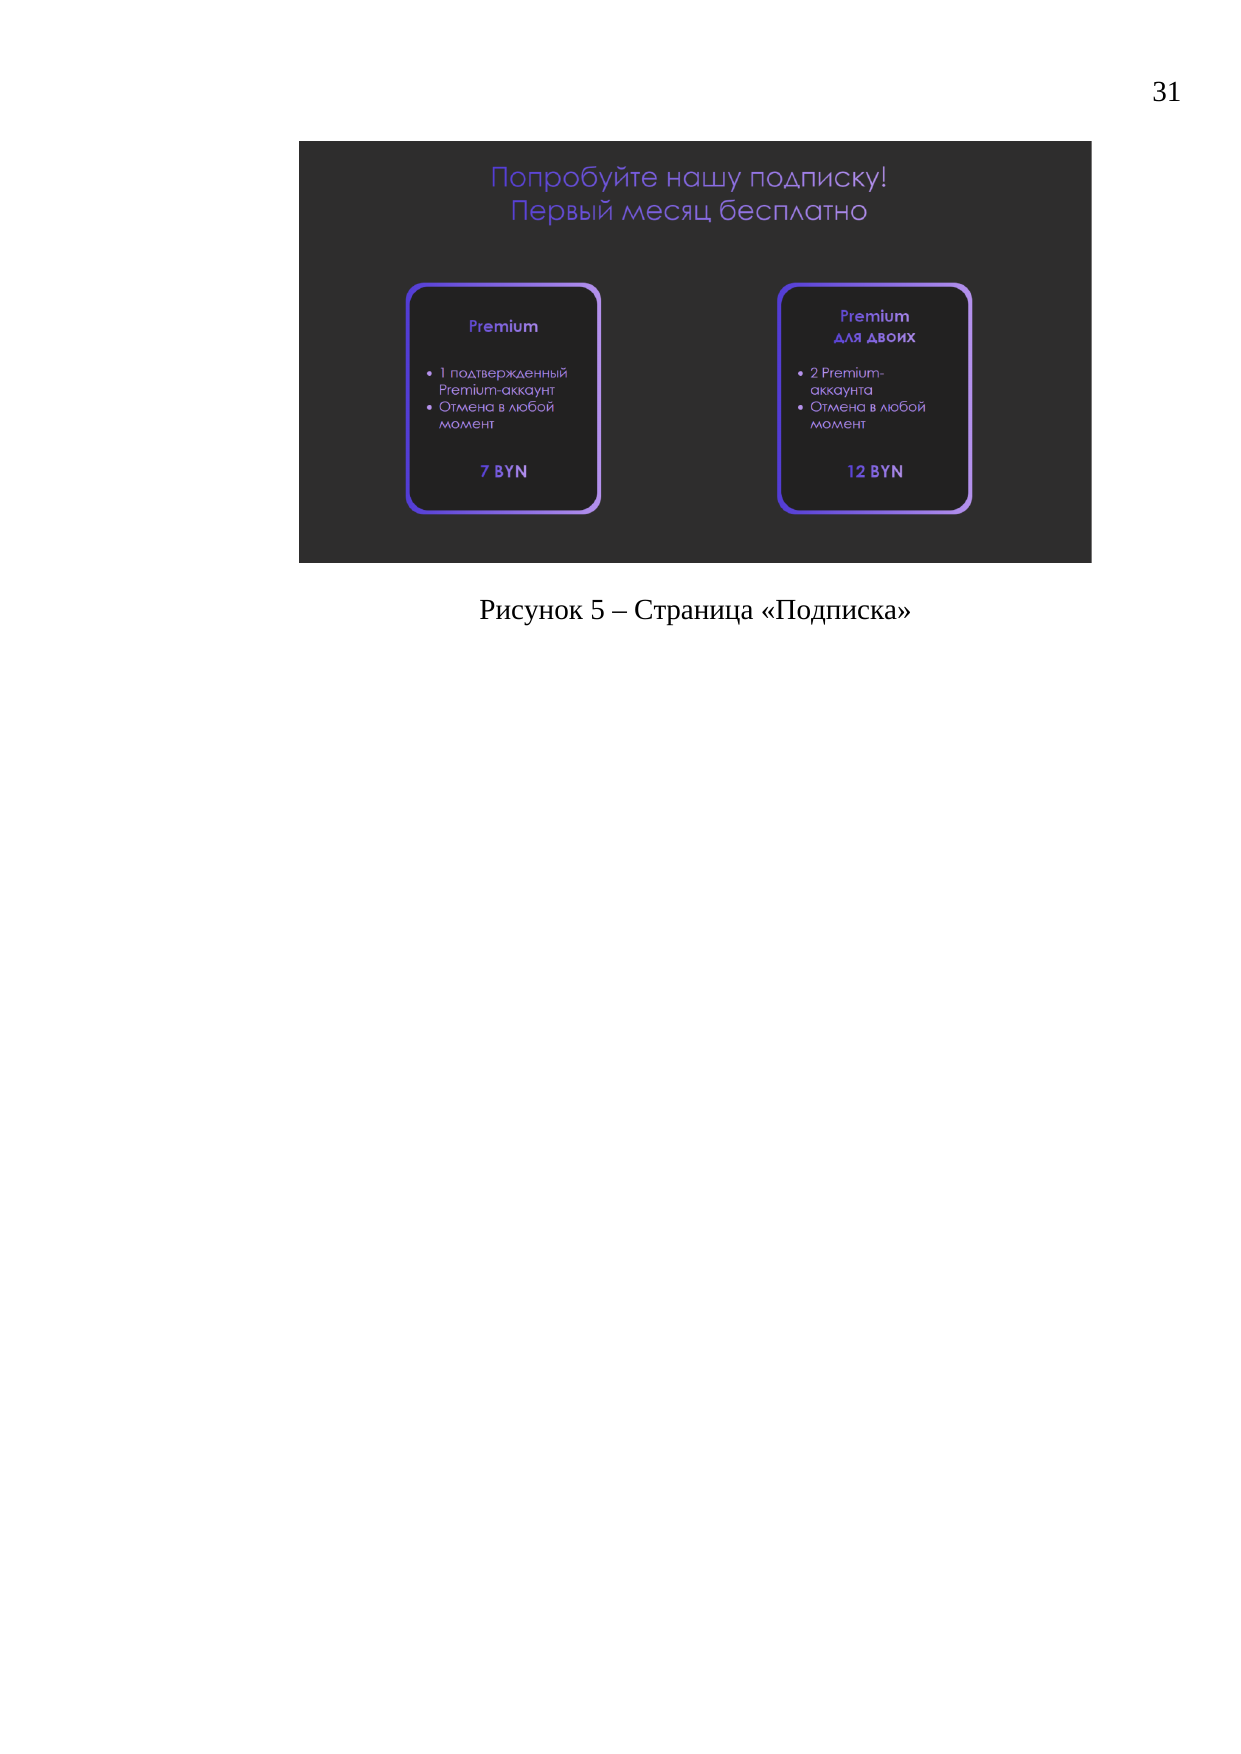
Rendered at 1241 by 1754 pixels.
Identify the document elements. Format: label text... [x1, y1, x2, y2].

text Рисунок 5 – Страница «Подписка» [627, 592, 1181, 626]
text Рисунок 5 – Страница «Подписка» [136, 592, 612, 626]
picture [299, 141, 1092, 563]
